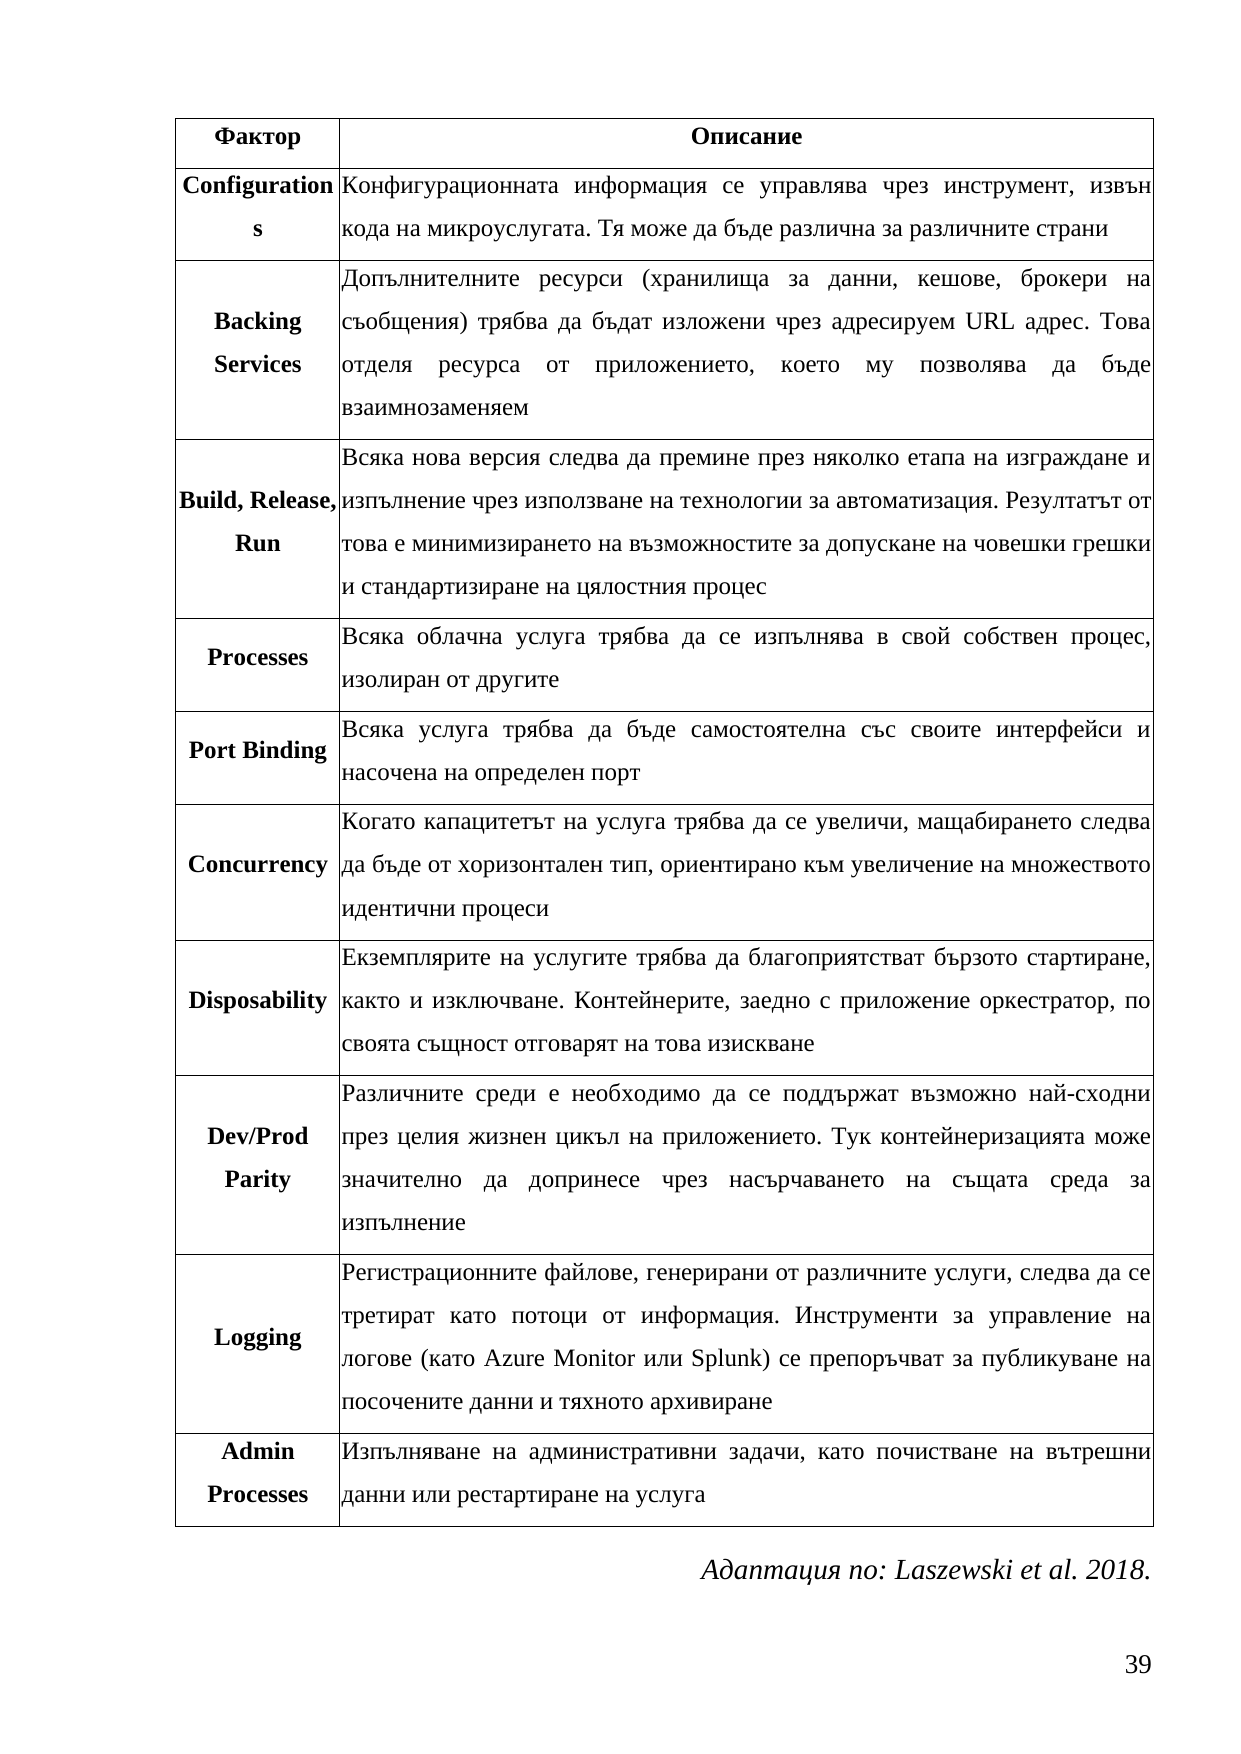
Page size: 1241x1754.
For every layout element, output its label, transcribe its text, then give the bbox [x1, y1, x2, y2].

table_cell Processes [176, 619, 339, 711]
table_cell Configurations [176, 169, 339, 260]
table_cell Backing Services [176, 261, 339, 439]
table_cell Различните среди е необходимо да се поддържат възможно най-сходни през целия жизнен цикъл на приложението. Тук контейнеризацията може значително да допринесе чрез насърчаването на същата среда за изпълнение [340, 1076, 1153, 1254]
title Адаптация по: Laszewski et al. 2018. [177, 1552, 1152, 1586]
table_cell Admin Processes [176, 1434, 339, 1526]
table_cell Disposability [176, 941, 339, 1075]
table_cell Когато капацитетът на услуга трябва да се увеличи, мащабирането следва да бъде от хоризонтален тип, ориентирано към увеличение на множеството идентични процеси [340, 805, 1153, 939]
table_cell Регистрационните файлове, генерирани от различните услуги, следва да се третират като потоци от информация. Инструменти за управление на логове (като Azure Monitor или Splunk) се препоръчват за публикуване на посочените данни и тяхното архивиране [340, 1255, 1153, 1433]
table_cell Concurrency [176, 805, 339, 939]
table_cell Logging [176, 1255, 339, 1433]
table_cell Изпълняване на административни задачи, като почистване на вътрешни данни или рестартиране на услуга [340, 1434, 1153, 1526]
table_header Фактор [176, 119, 339, 168]
table_cell Всяка услуга трябва да бъде самостоятелна със своите интерфейси и насочена на определен порт [340, 712, 1153, 804]
table_cell Dev/Prod Parity [176, 1076, 339, 1254]
table_cell Всяка облачна услуга трябва да се изпълнява в свой собствен процес, изолиран от другите [340, 619, 1153, 711]
table_cell Конфигурационната информация се управлява чрез инструмент, извън кода на микроуслугата. Тя може да бъде различна за различните страни [340, 169, 1153, 260]
table_cell Допълнителните ресурси (хранилища за данни, кешове, брокери на съобщения) трябва да бъдат изложени чрез адресируем URL адрес. Това отделя ресурса от приложението, което му позволява да бъде взаимнозаменяем [340, 261, 1153, 439]
table_cell Port Binding [176, 712, 339, 804]
table_cell Build, Release, Run [176, 440, 339, 618]
table_cell Екземплярите на услугите трябва да благоприятстват бързото стартиране, както и изключване. Контейнерите, заедно с приложение оркестратор, по своята същност отговарят на това изискване [340, 941, 1153, 1075]
table_cell Всяка нова версия следва да премине през няколко етапа на изграждане и изпълнение чрез използване на технологии за автоматизация. Резултатът от това е минимизирането на възможностите за допускане на човешки грешки и стандартизиране на цялостния процес [340, 440, 1153, 618]
table_header Описание [340, 119, 1153, 168]
